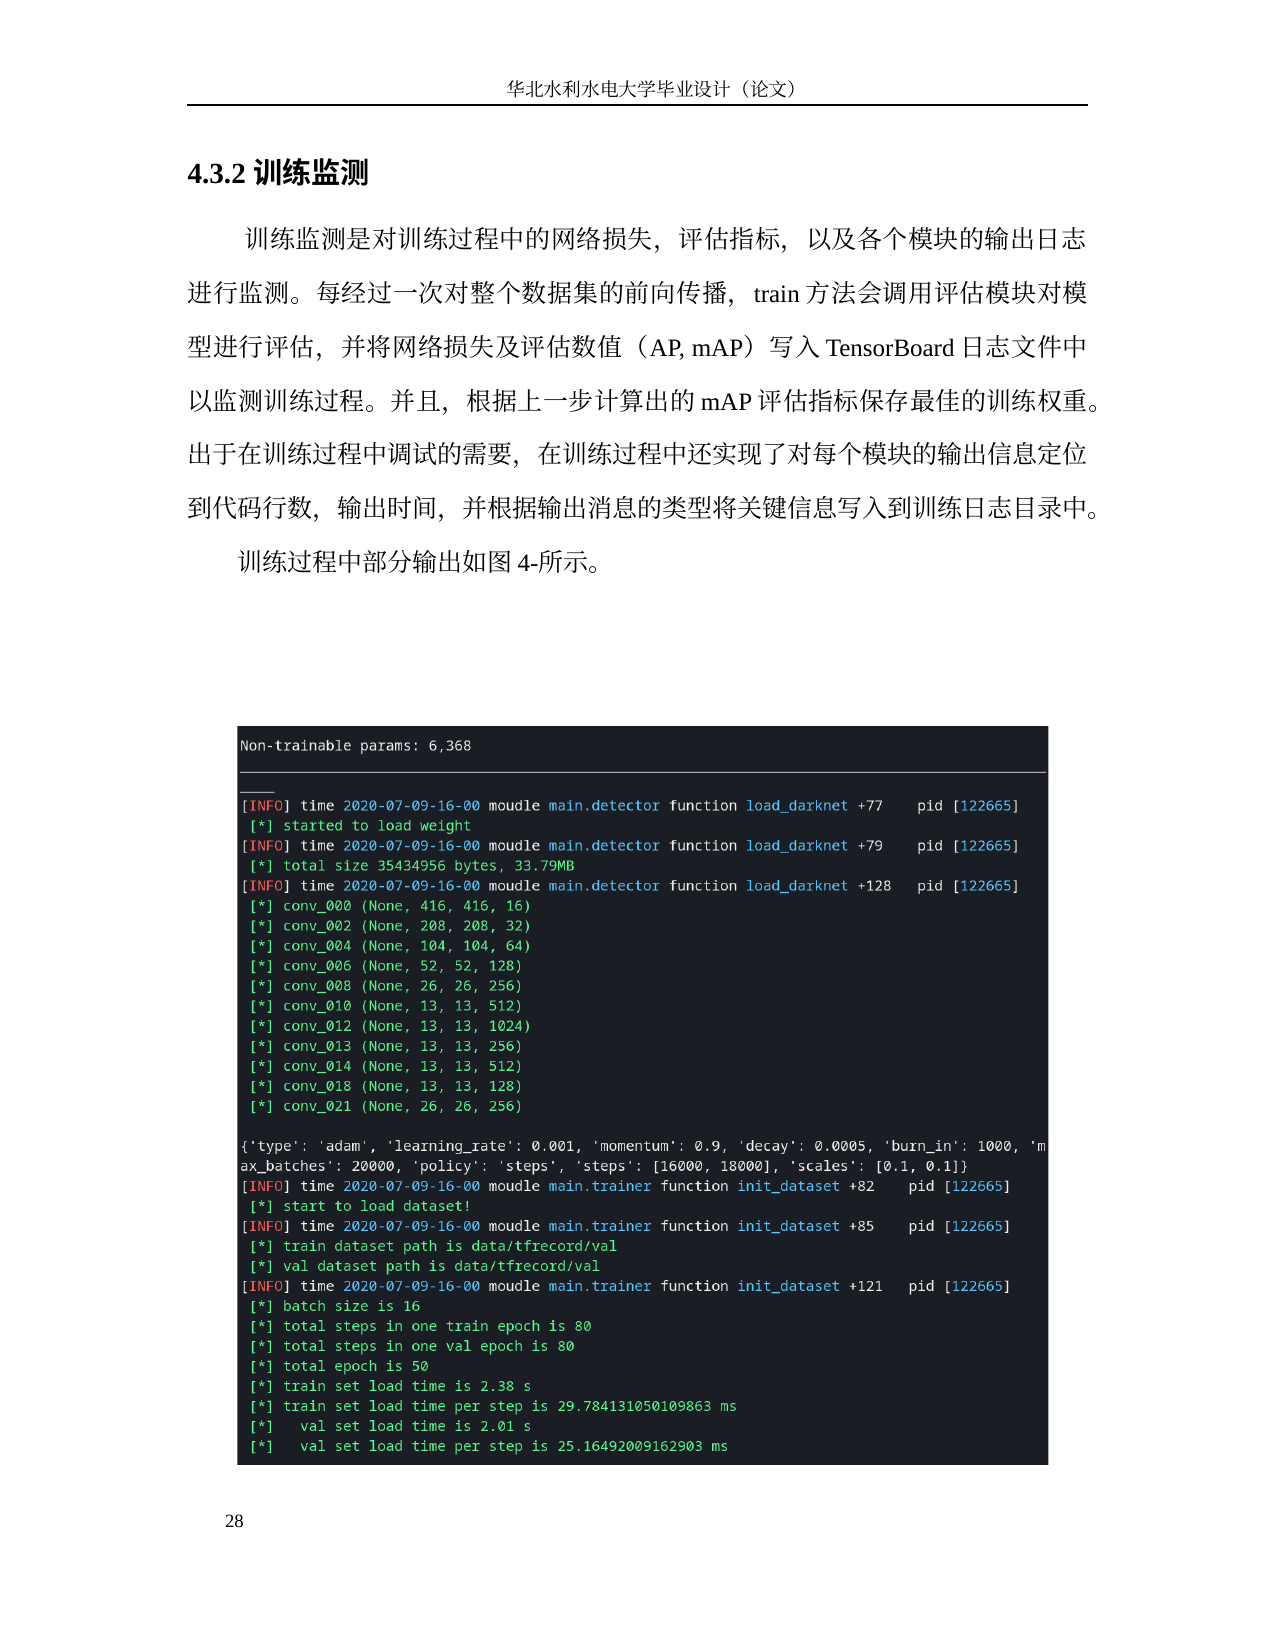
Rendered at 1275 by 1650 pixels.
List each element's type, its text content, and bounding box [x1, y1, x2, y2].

text 训练过程中部分输出如图4-所示。 [187, 543, 1088, 579]
picture [237, 726, 1049, 1465]
text 训练监测是对训练过程中的网络损失，评估指标，以及各个模块的输出日志进行监测。每经过一次对整个数据集的前向传播，train方法会调用评估模块对模型进行评估，并将网络损失及评估数值（AP, mAP）写入TensorBoard日志文件中以监测训练过程。并且，根据上一步计算出的mAP评估指标保存最佳的训练权重。出于在训练过程中调试的需要，在训练过程中还实现了对每个模块的输出信息定位到代码行数，输出时间，并根据输出消息的类型将关键信息写入到训练日志目录中。 [187, 220, 1088, 525]
text 训练监测 [187, 150, 1088, 192]
